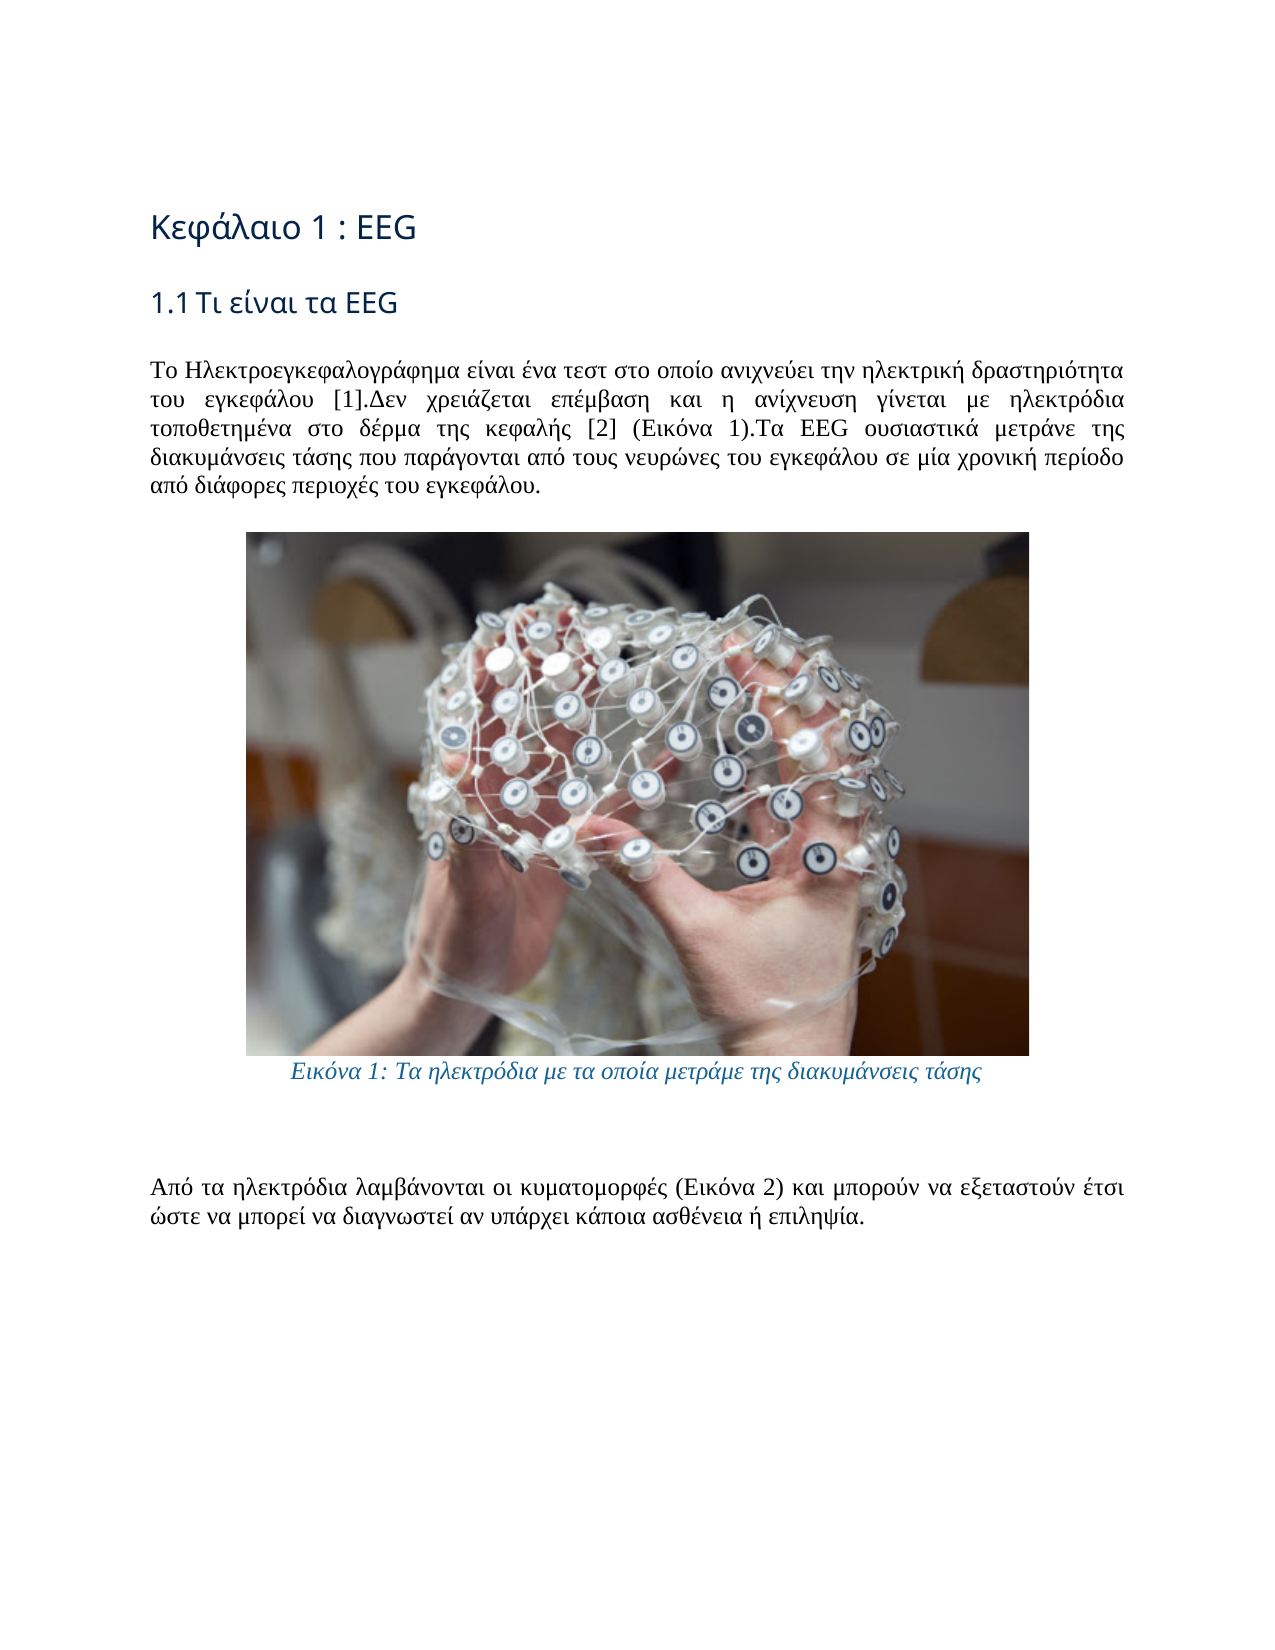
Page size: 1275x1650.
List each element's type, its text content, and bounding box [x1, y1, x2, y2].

subtitle Κεφάλαιο 1 : EEG [150, 204, 1125, 249]
text Το Ηλεκτροεγκεφαλογράφημα είναι ένα τεστ στο οποίο ανιχνεύει την ηλεκτρική δραστηριότητα του εγκεφάλου.Δεν χρειάζεται επέμβαση και η ανίχνευση γίνεται με ηλεκτρόδια τοποθετημένα στο δέρμα της κεφαλής (Εικόνα 1).Τα EEG ουσιαστικά μετράνε της διακυμάνσεις τάσης που παράγονται από τους νευρώνες του εγκεφάλου σε μία χρονική περίοδο από διάφορες περιοχές του εγκεφάλου. [150, 355, 1125, 499]
subtitle Τι είναι τα EEG [150, 282, 1125, 322]
picture [246, 532, 1030, 1056]
text Από τα ηλεκτρόδια λαμβάνονται οι κυματομορφές (Εικόνα 2) και μπορούν να εξεταστούν έτσι ώστε να μπορεί να διαγνωστεί αν υπάρχει κάποια ασθένεια ή επιληψία. [150, 1172, 1125, 1230]
text Εικόνα 1: Τα ηλεκτρόδια με τα οποία μετράμε της διακυμάνσεις τάσης [150, 1056, 1125, 1084]
